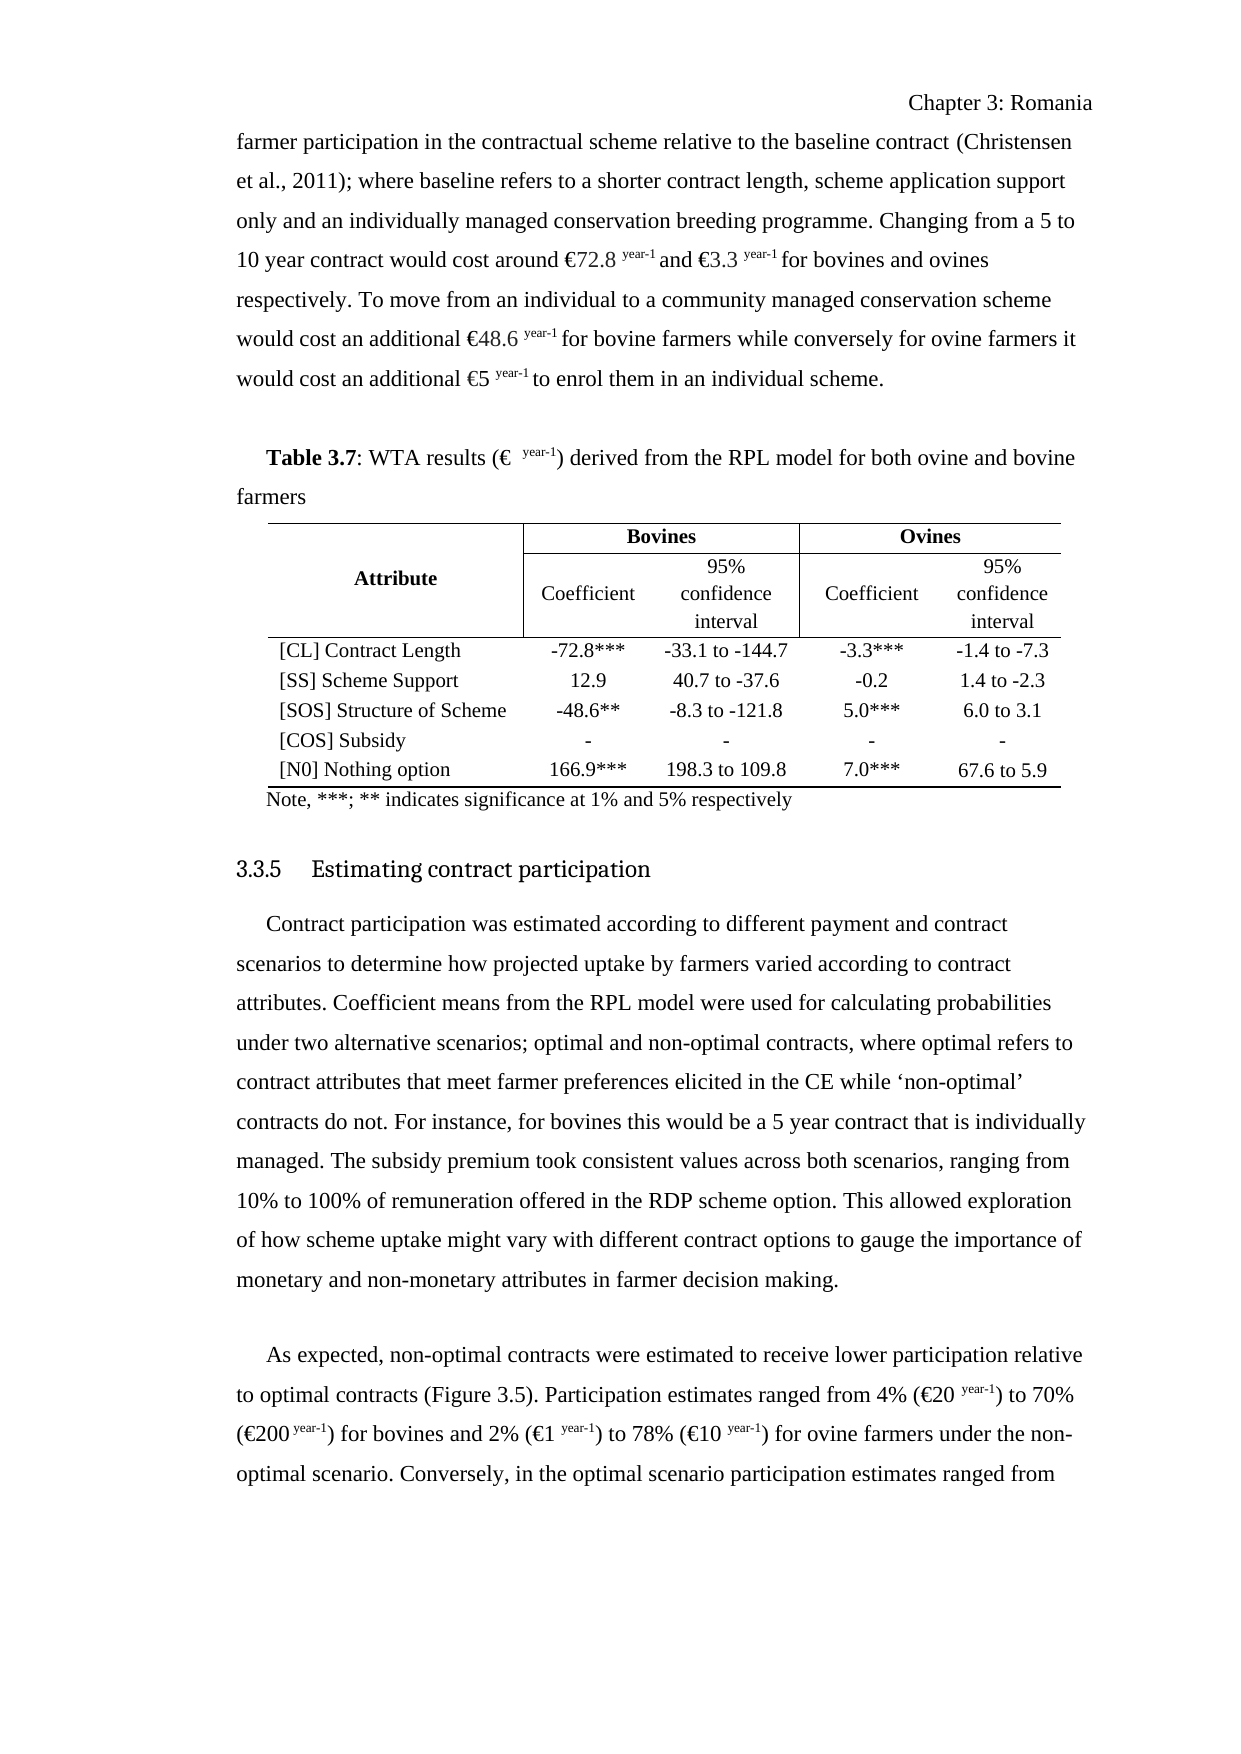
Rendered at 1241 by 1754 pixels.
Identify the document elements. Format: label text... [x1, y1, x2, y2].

subtitle Estimating contract participation [236, 855, 1092, 883]
table_cell 7.0*** [799, 756, 944, 786]
table_cell 95% confidence interval [944, 554, 1061, 637]
table_cell [COS] Subsidy [268, 727, 523, 756]
table_cell - [653, 727, 799, 756]
table_cell -1.4 to -7.3 [944, 638, 1061, 667]
table_cell 1.4 to -2.3 [944, 667, 1061, 697]
text Contract participation was estimated according to different payment and contract scenarios to determine how projected uptake by farmers varied according to contract attributes. Coefficient means from the RPL model were used for calculating probabilities under two alternative scenarios; optimal and non-optimal contracts, where optimal refers to contract attributes that meet farmer preferences elicited in the CE while ‘non-optimal’ contracts do not. For instance, for bovines this would be a 5 year contract that is individually managed. The subsidy premium took consistent values across both scenarios, ranging from 10% to 100% of remuneration offered in the RDP scheme option. This allowed exploration of how scheme uptake might vary with different contract options to gauge the importance of monetary and non-monetary attributes in farmer decision making. [236, 910, 1092, 1292]
table_header Ovines [800, 524, 1061, 553]
table_cell -8.3 to -121.8 [653, 697, 799, 727]
table_cell -72.8*** [523, 638, 653, 667]
table_cell [N0] Nothing option [268, 756, 523, 786]
table_cell -0.2 [799, 667, 944, 697]
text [236, 128, 1092, 391]
table_cell 12.9 [523, 667, 653, 697]
table_cell 166.9*** [523, 756, 653, 786]
table_cell -48.6** [523, 697, 653, 727]
table_cell Coefficient [524, 554, 653, 637]
table_cell 6.0 to 3.1 [944, 697, 1061, 727]
table_cell Coefficient [800, 554, 944, 637]
text Note, ***; ** indicates significance at 1% and 5% respectively [236, 787, 1092, 811]
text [236, 1341, 1092, 1486]
table_cell - [523, 727, 653, 756]
table_cell 5.0*** [799, 697, 944, 727]
table_cell 67.6 to 5.9 [944, 756, 1061, 786]
table_cell 95% confidence interval [653, 554, 799, 637]
table_header Bovines [524, 524, 799, 553]
table_cell - [944, 727, 1061, 756]
table_cell -33.1 to -144.7 [653, 638, 799, 667]
table_cell - [799, 727, 944, 756]
table_cell 198.3 to 109.8 [653, 756, 799, 786]
table_cell [CL] Contract Length [268, 638, 523, 667]
table_cell -3.3*** [799, 638, 944, 667]
table_cell [SOS] Structure of Scheme [268, 697, 523, 727]
table_header Attribute [268, 524, 523, 637]
table_cell 40.7 to -37.6 [653, 667, 799, 697]
table_cell [SS] Scheme Support [268, 667, 523, 697]
